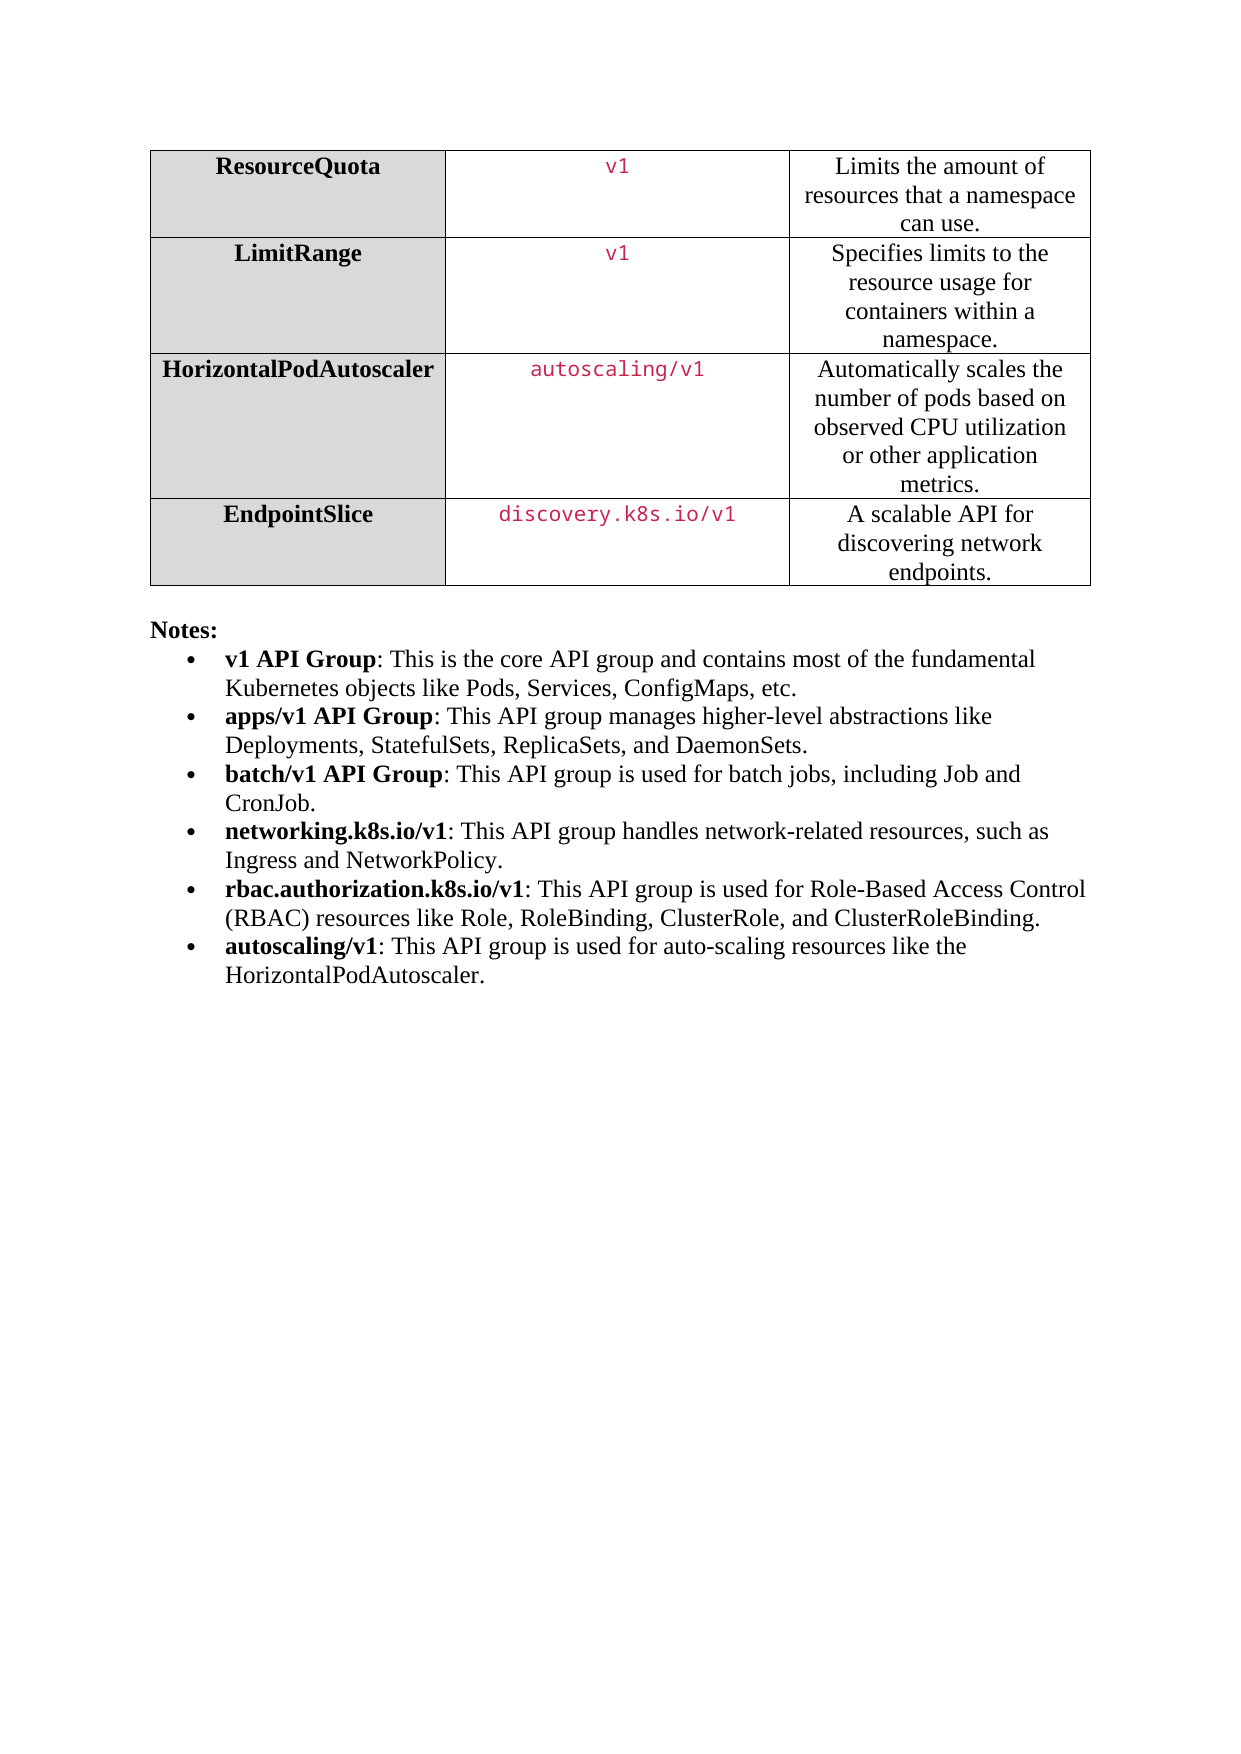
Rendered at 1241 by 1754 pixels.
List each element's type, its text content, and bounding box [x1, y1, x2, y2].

list autoscaling/v1: This API group is used for auto-scaling resources like the HorizontalPodAutoscaler. [187, 931, 1090, 989]
text Notes: [150, 615, 1090, 644]
table_cell ResourceQuota [151, 151, 445, 237]
table_cell autoscaling/v1 [446, 354, 789, 498]
list batch/v1 API Group: This API group is used for batch jobs, including Job and CronJob. [187, 759, 1090, 816]
table_cell Specifies limits to the resource usage for containers within a namespace. [790, 238, 1090, 353]
table_cell HorizontalPodAutoscaler [151, 354, 445, 498]
list v1 API Group: This is the core API group and contains most of the fundamental Kubernetes objects like Pods, Services, ConfigMaps, etc. [187, 644, 1090, 701]
table_cell EndpointSlice [151, 499, 445, 585]
table_cell discovery.k8s.io/v1 [446, 499, 789, 585]
table_cell A scalable API for discovering network endpoints. [790, 499, 1090, 585]
table_cell Automatically scales the number of pods based on observed CPU utilization or other application metrics. [790, 354, 1090, 498]
table_cell Limits the amount of resources that a namespace can use. [790, 151, 1090, 237]
list apps/v1 API Group: This API group manages higher-level abstractions like Deployments, StatefulSets, ReplicaSets, and DaemonSets. [187, 701, 1090, 759]
table_cell LimitRange [151, 238, 445, 353]
table_cell v1 [446, 238, 789, 353]
list networking.k8s.io/v1: This API group handles network-related resources, such as Ingress and NetworkPolicy. [187, 816, 1090, 874]
list rbac.authorization.k8s.io/v1: This API group is used for Role-Based Access Control (RBAC) resources like Role, RoleBinding, ClusterRole, and ClusterRoleBinding. [187, 874, 1090, 931]
table_cell v1 [446, 151, 789, 237]
